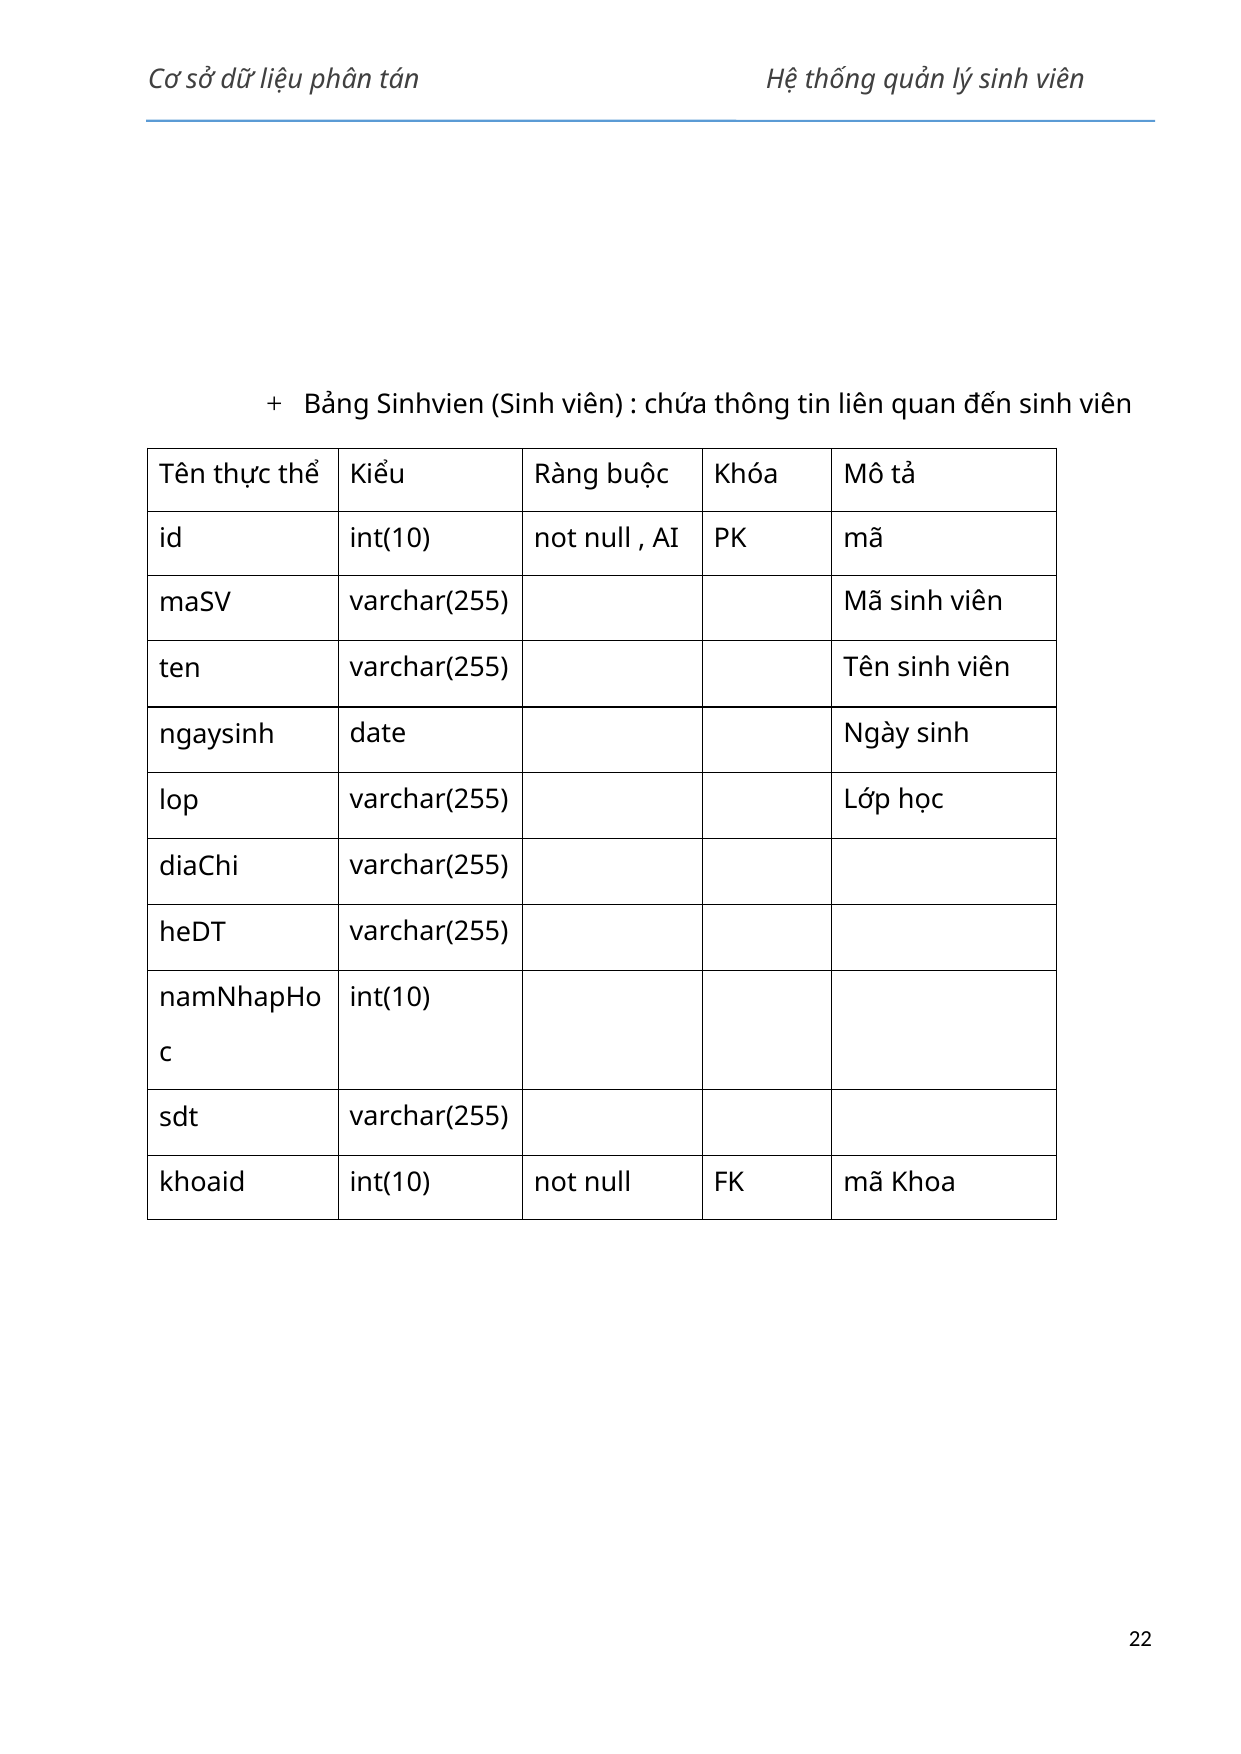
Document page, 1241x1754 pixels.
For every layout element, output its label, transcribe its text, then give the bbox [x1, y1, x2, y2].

table_cell [523, 971, 702, 1089]
table_cell ten [148, 641, 338, 706]
table_cell [703, 839, 831, 904]
table_header Kiểu [339, 449, 522, 511]
table_cell [832, 971, 1056, 1089]
table_cell varchar(255) [339, 839, 522, 904]
table_cell varchar(255) [339, 1090, 522, 1155]
table_cell [523, 773, 702, 838]
list Bảng Sinhvien (Sinh viên) : chứa thông tin liên quan đến sinh viên [266, 385, 1152, 422]
table_cell varchar(255) [339, 641, 522, 706]
table_cell maSV [148, 576, 338, 640]
table_cell not null [523, 1156, 702, 1218]
table_cell date [339, 708, 522, 772]
table_cell varchar(255) [339, 773, 522, 838]
table_cell [523, 641, 702, 706]
table_cell [832, 839, 1056, 904]
table_cell [832, 1090, 1056, 1155]
table_cell not null , AI [523, 512, 702, 574]
table_cell heDT [148, 905, 338, 970]
table_cell [703, 1090, 831, 1155]
table_cell [703, 708, 831, 772]
table_cell mã Khoa [832, 1156, 1056, 1218]
table_cell [523, 1090, 702, 1155]
table_cell int(10) [339, 1156, 522, 1218]
table_cell lop [148, 773, 338, 838]
table_cell [703, 773, 831, 838]
table_cell [523, 708, 702, 772]
table_header Mô tả [832, 449, 1056, 511]
table_cell Ngày sinh [832, 708, 1056, 772]
table_cell ngaysinh [148, 708, 338, 772]
table_header Khóa [703, 449, 831, 511]
table_cell int(10) [339, 512, 522, 574]
table_cell namNhapHoc [148, 971, 338, 1089]
table_cell Lớp học [832, 773, 1056, 838]
table_cell id [148, 512, 338, 574]
table_cell [523, 576, 702, 640]
table_cell Mã sinh viên [832, 576, 1056, 640]
table_cell [703, 905, 831, 970]
table_cell khoaid [148, 1156, 338, 1218]
table_cell [832, 905, 1056, 970]
table_cell Tên sinh viên [832, 641, 1056, 706]
table_cell varchar(255) [339, 905, 522, 970]
table_cell [703, 971, 831, 1089]
table_cell varchar(255) [339, 576, 522, 640]
table_cell [523, 839, 702, 904]
table_cell [523, 905, 702, 970]
table_cell [703, 641, 831, 706]
table_cell FK [703, 1156, 831, 1218]
table_header Tên thực thể [148, 449, 338, 511]
table_cell PK [703, 512, 831, 574]
table_cell sdt [148, 1090, 338, 1155]
table_cell diaChi [148, 839, 338, 904]
table_cell mã [832, 512, 1056, 574]
table_cell [703, 576, 831, 640]
table_cell int(10) [339, 971, 522, 1089]
table_header Ràng buộc [523, 449, 702, 511]
